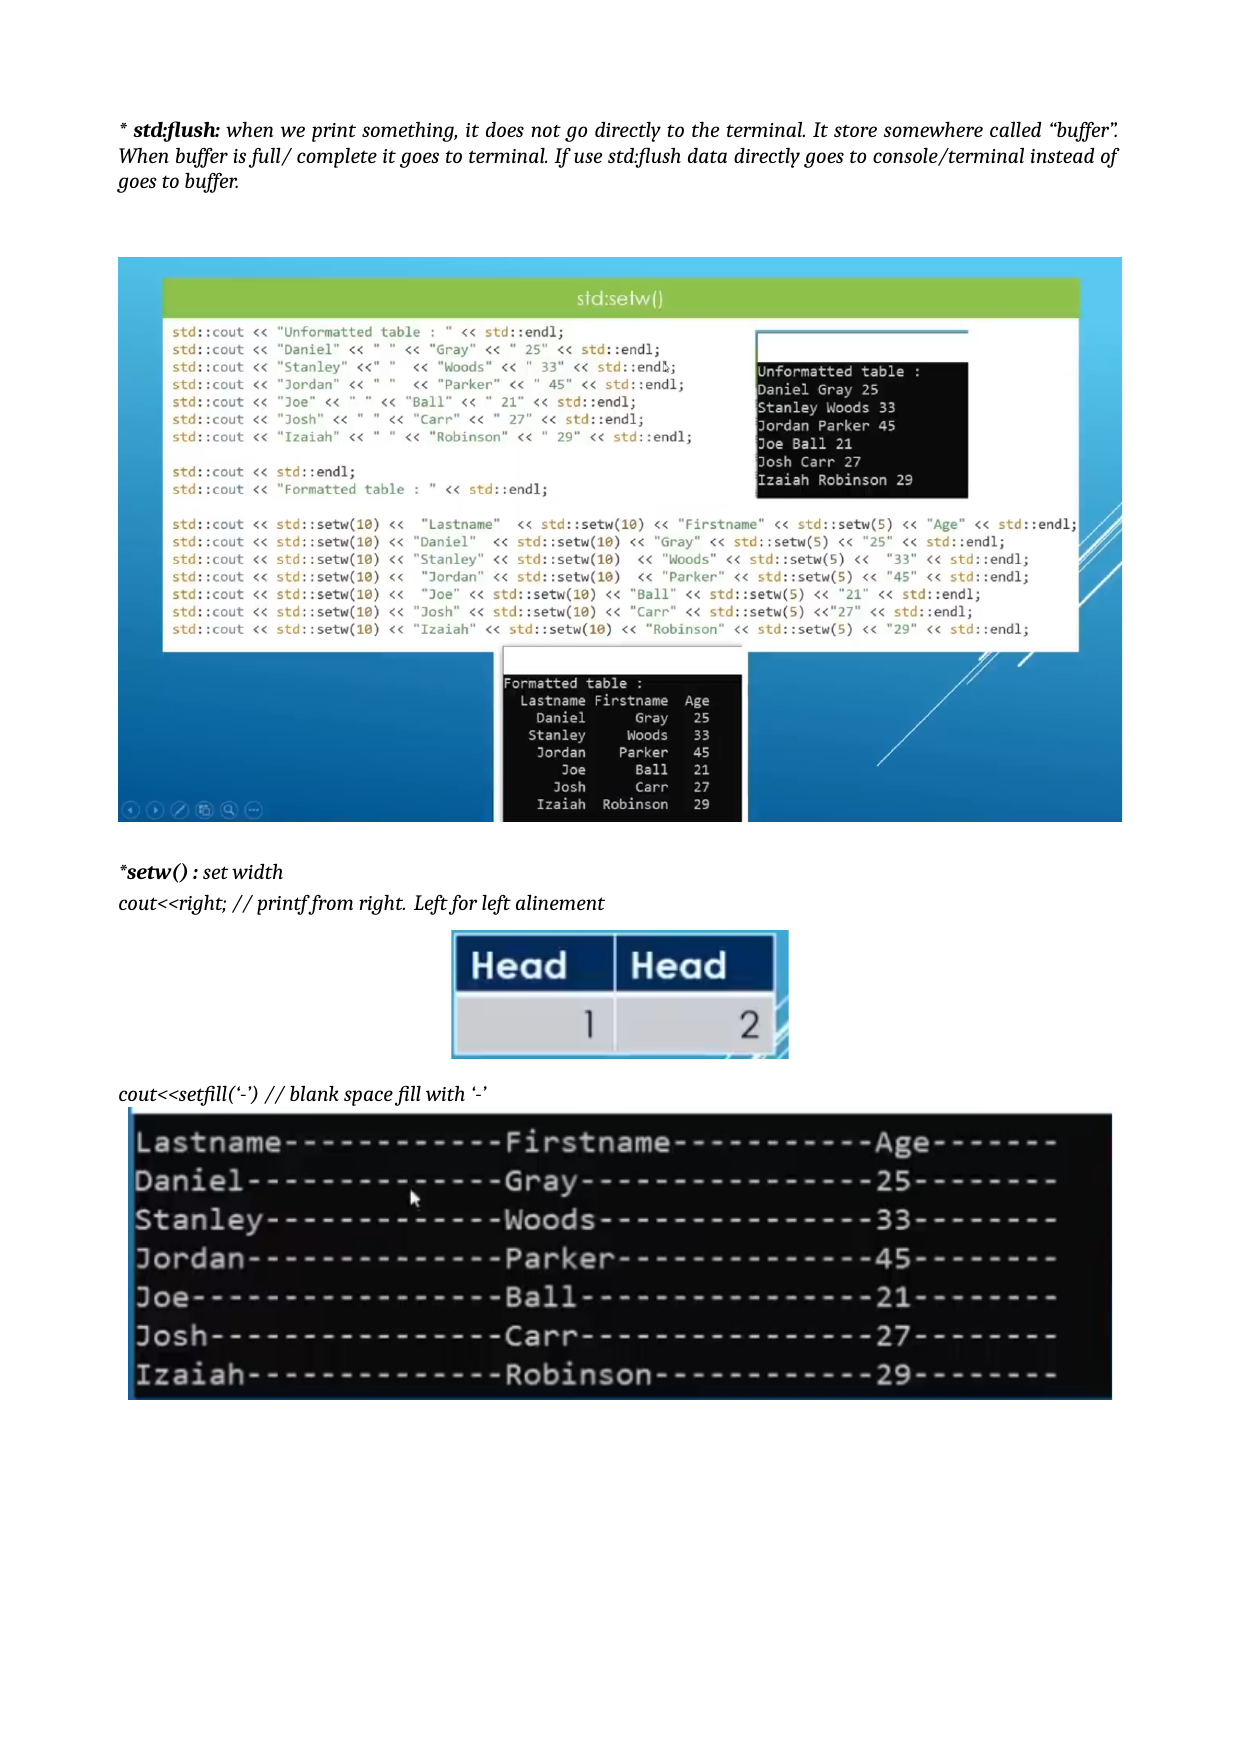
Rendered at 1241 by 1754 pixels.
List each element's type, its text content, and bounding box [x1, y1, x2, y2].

text cout<<right; // printf from right. Left for left alinement [118, 891, 1122, 916]
text * std:flush: when we print something, it does not go directly to the terminal. It store somewhere called “buffer”. When buffer is full/ complete it goes to terminal. If use std:flush data directly goes to console/terminal instead of goes to buffer. [118, 118, 1122, 194]
text cout<<setfill(‘-’) // blank space fill with ‘-’ [118, 1082, 1122, 1107]
picture [128, 1107, 1113, 1400]
picture [118, 257, 1123, 822]
text *setw() : set width [118, 859, 1122, 884]
picture [451, 930, 789, 1059]
